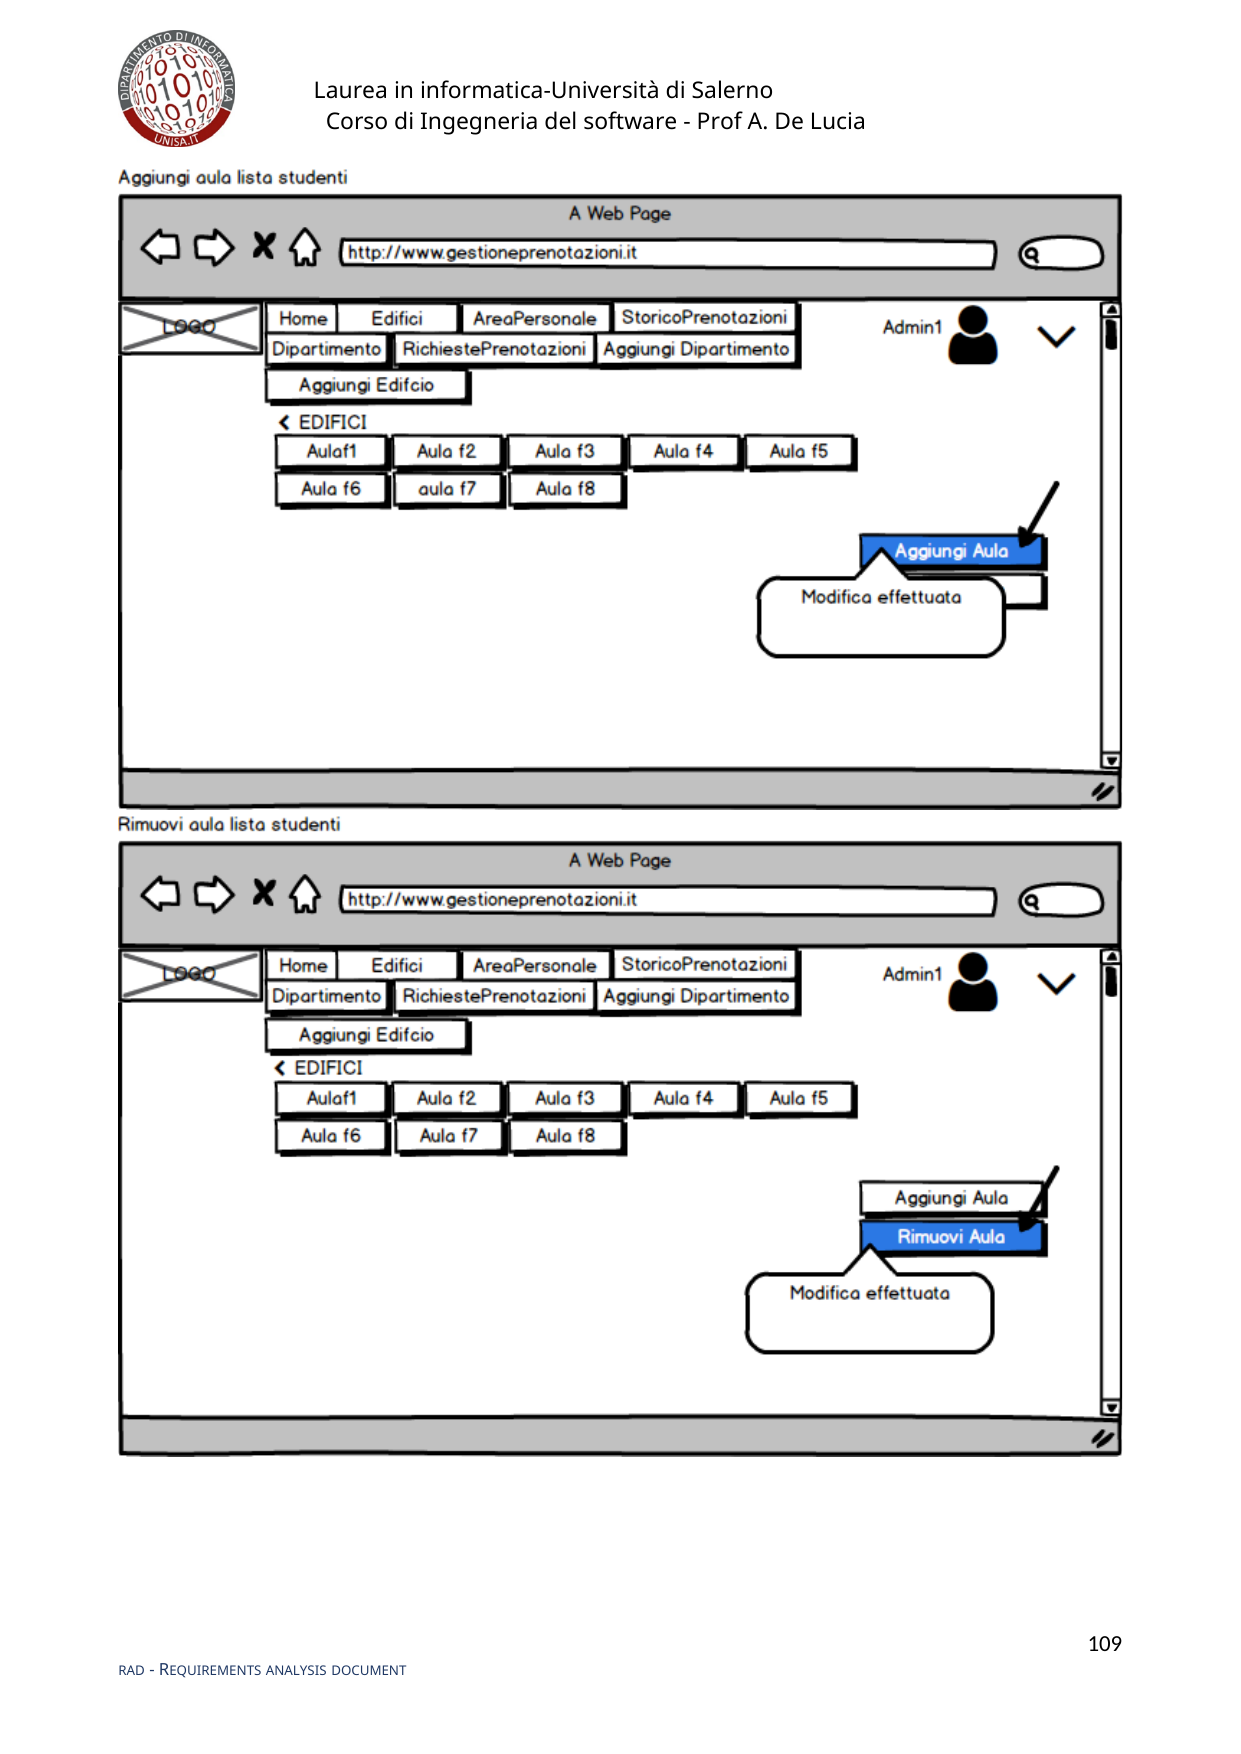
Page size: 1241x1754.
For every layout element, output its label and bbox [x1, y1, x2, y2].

picture [118, 30, 235, 147]
picture [118, 811, 1123, 1457]
picture [118, 164, 1123, 810]
